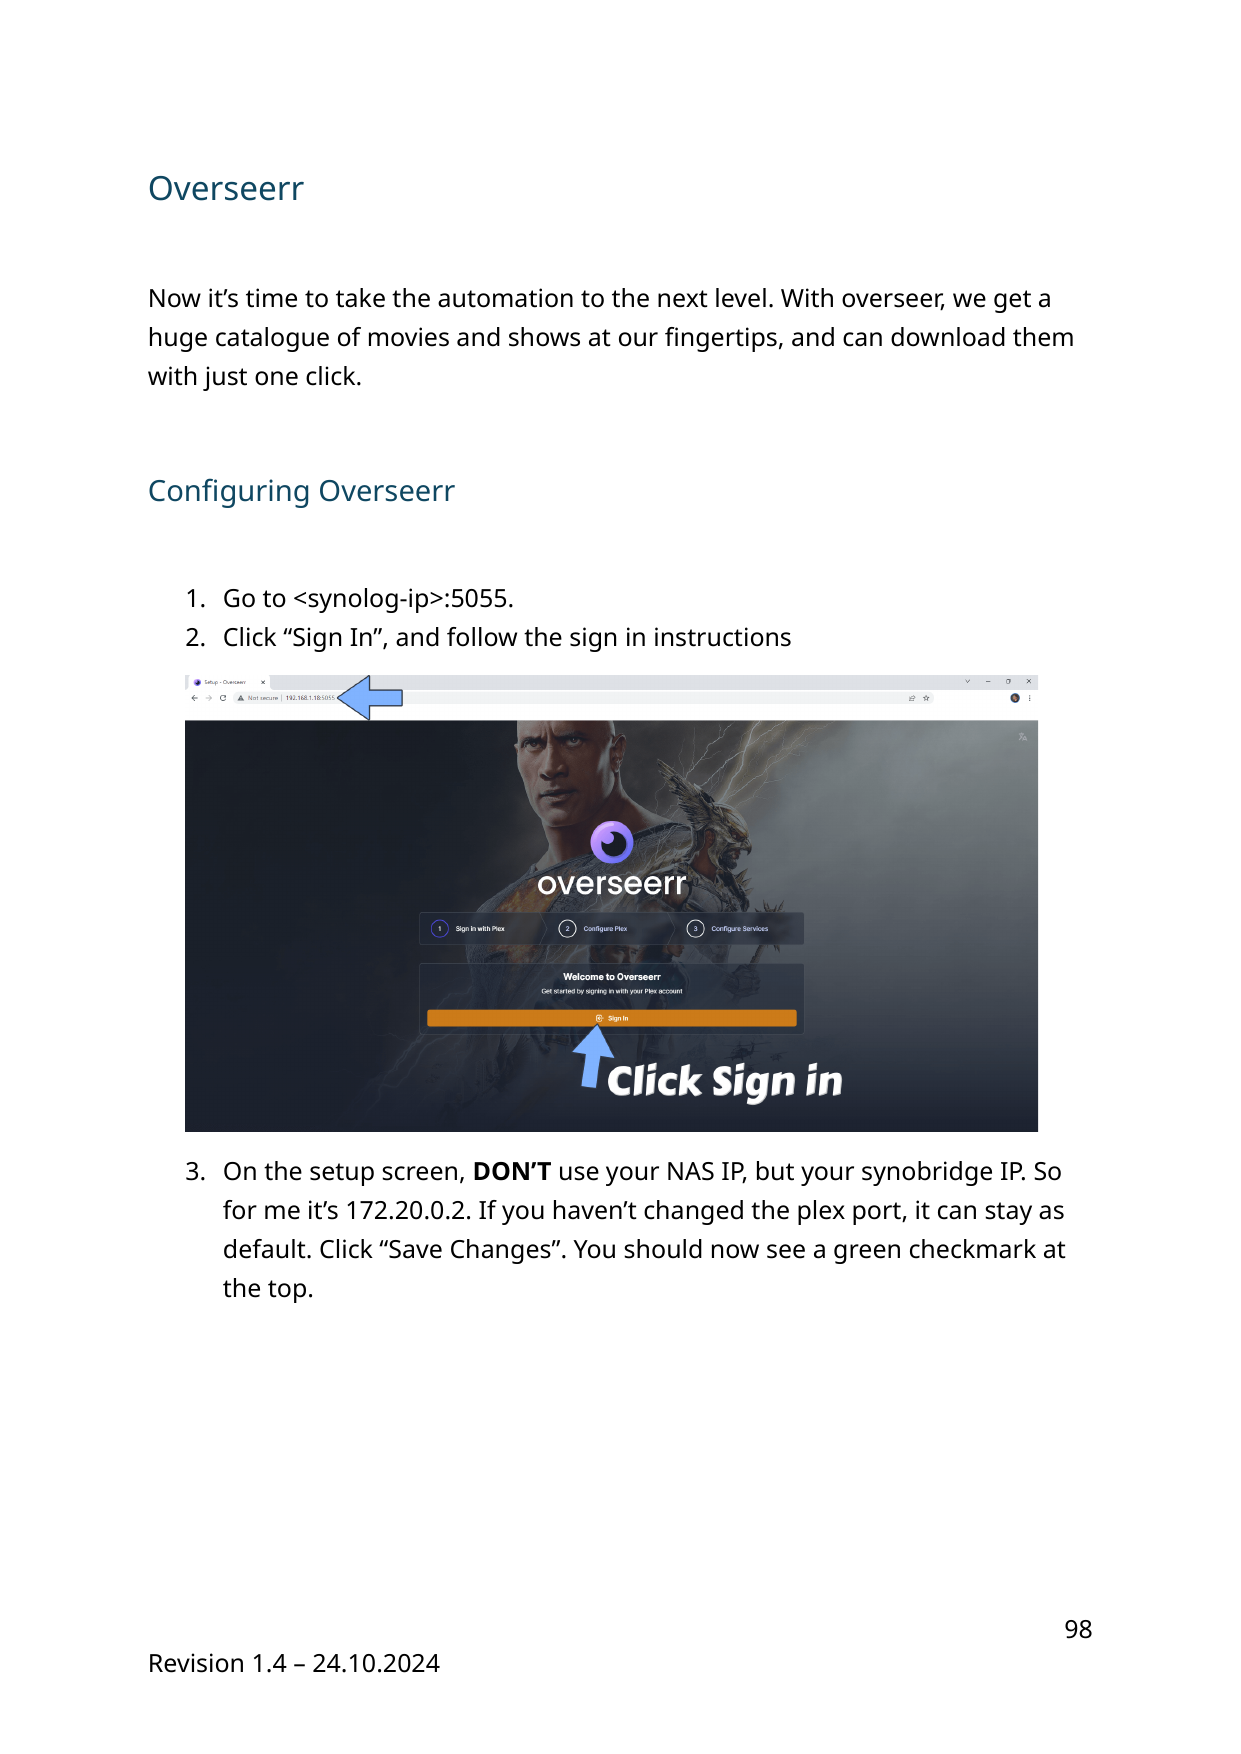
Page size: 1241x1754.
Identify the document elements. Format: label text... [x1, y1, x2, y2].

picture [185, 675, 1039, 1132]
subtitle Configuring Overseerr [148, 471, 1093, 510]
list Click “Sign In”, and follow the sign in instructions [185, 619, 1093, 654]
text Now it’s time to take the automation to the next level. With overseer, we get a huge catalogue of movies and shows at our fingertips, and can download them with just one click. [148, 281, 1093, 393]
list Go to <synolog-ip>:5055. [185, 580, 1093, 614]
subtitle Overseerr [148, 164, 1093, 210]
list On the setup screen, DON’T use your NAS IP, but your synobridge IP. So for me it’s 172.20.0.2. If you haven’t changed the plex port, it can stay as default. Click “Save Changes”. You should now see a green checkmark at the top. [185, 1153, 1093, 1305]
